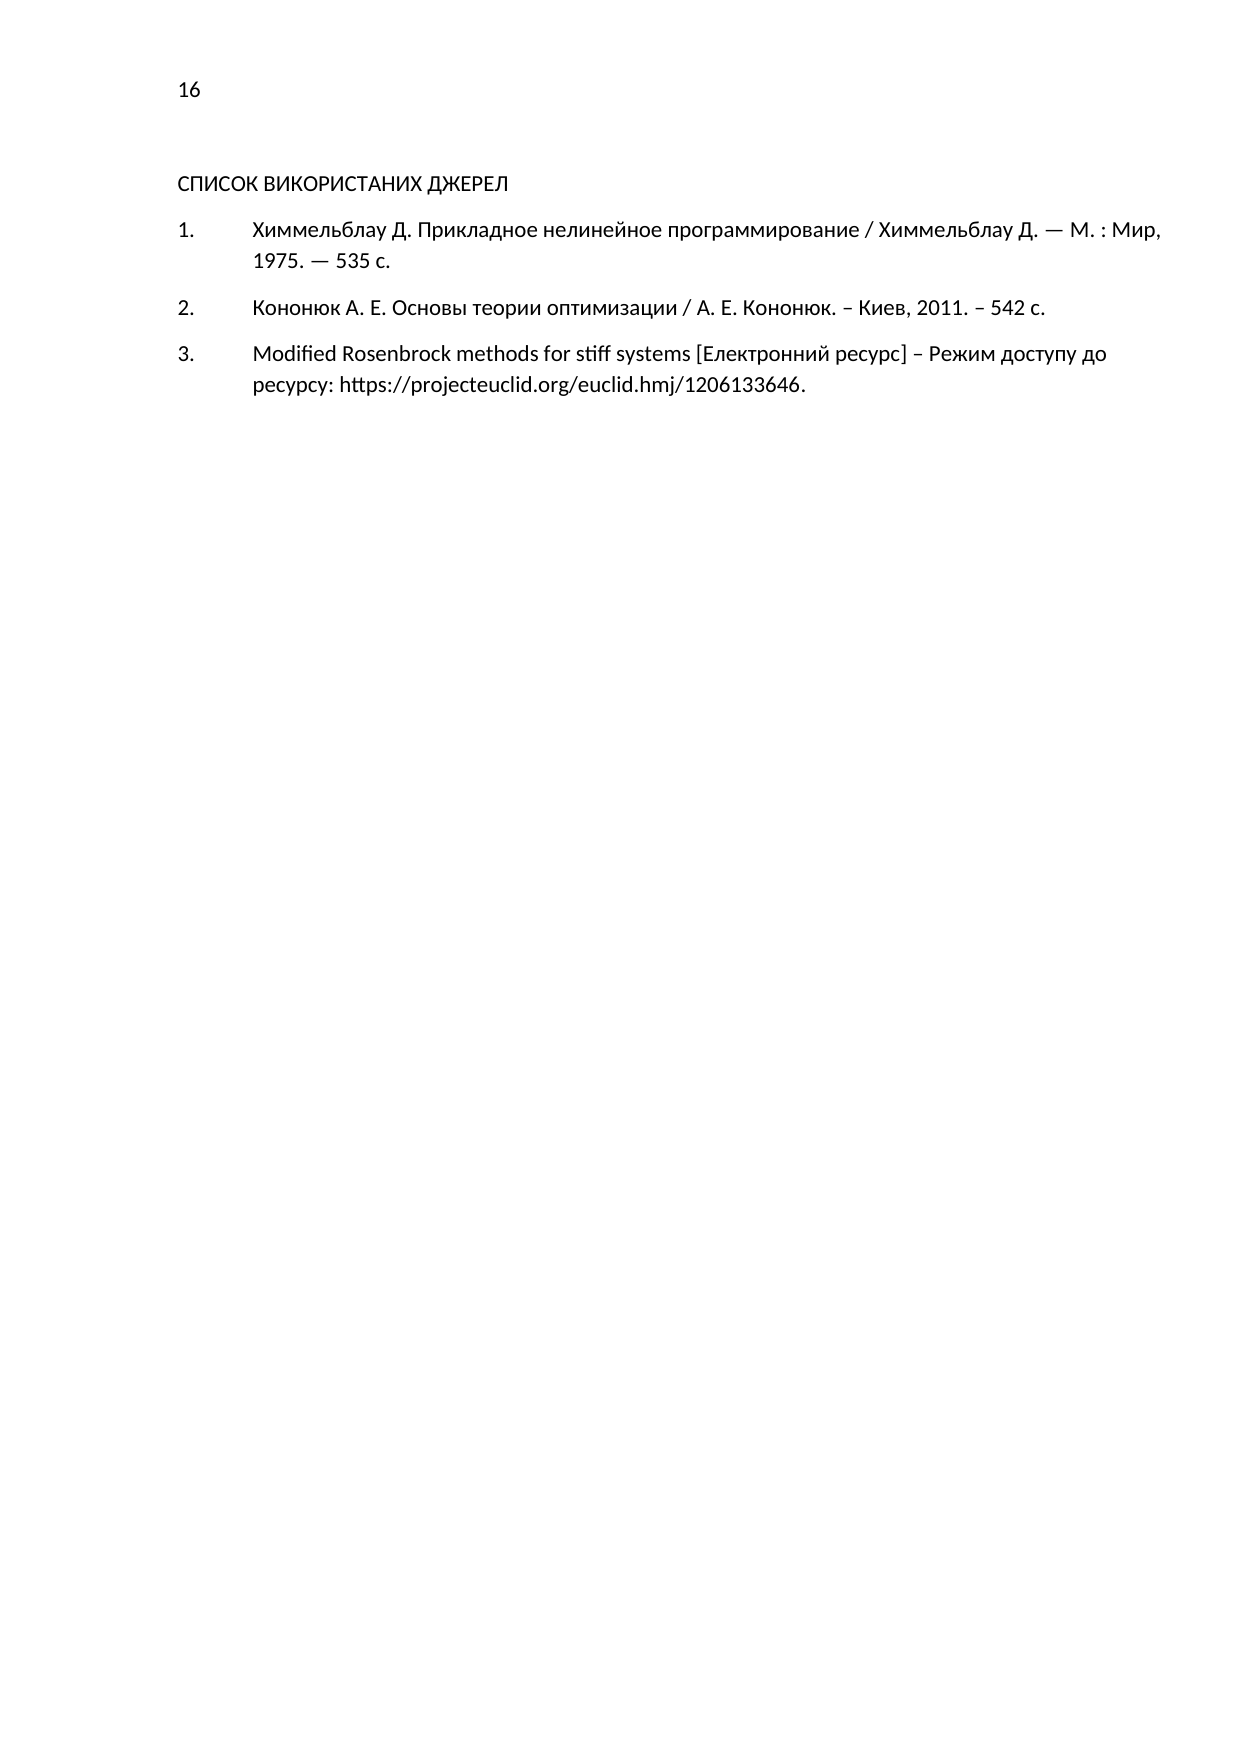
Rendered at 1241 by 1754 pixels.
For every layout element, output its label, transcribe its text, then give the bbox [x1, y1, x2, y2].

list Modified Rosenbrock methods for stiff systems [Електронний ресурс] – Режим доступу до ресурсу: https://projecteuclid.org/euclid.hmj/1206133646. [177, 339, 1181, 398]
list Кононюк А. Е. Основы теории оптимизации / А. Е. Кононюк. – Киев, 2011. – 542 с. [177, 293, 1181, 321]
text СПИСОК ВИКОРИСТАНИХ ДЖЕРЕЛ [177, 169, 1181, 197]
list Химмельблау Д. Прикладное нелинейное программирование / Химмельблау Д. — М. : Мир, 1975. — 535 с. [177, 216, 1181, 274]
